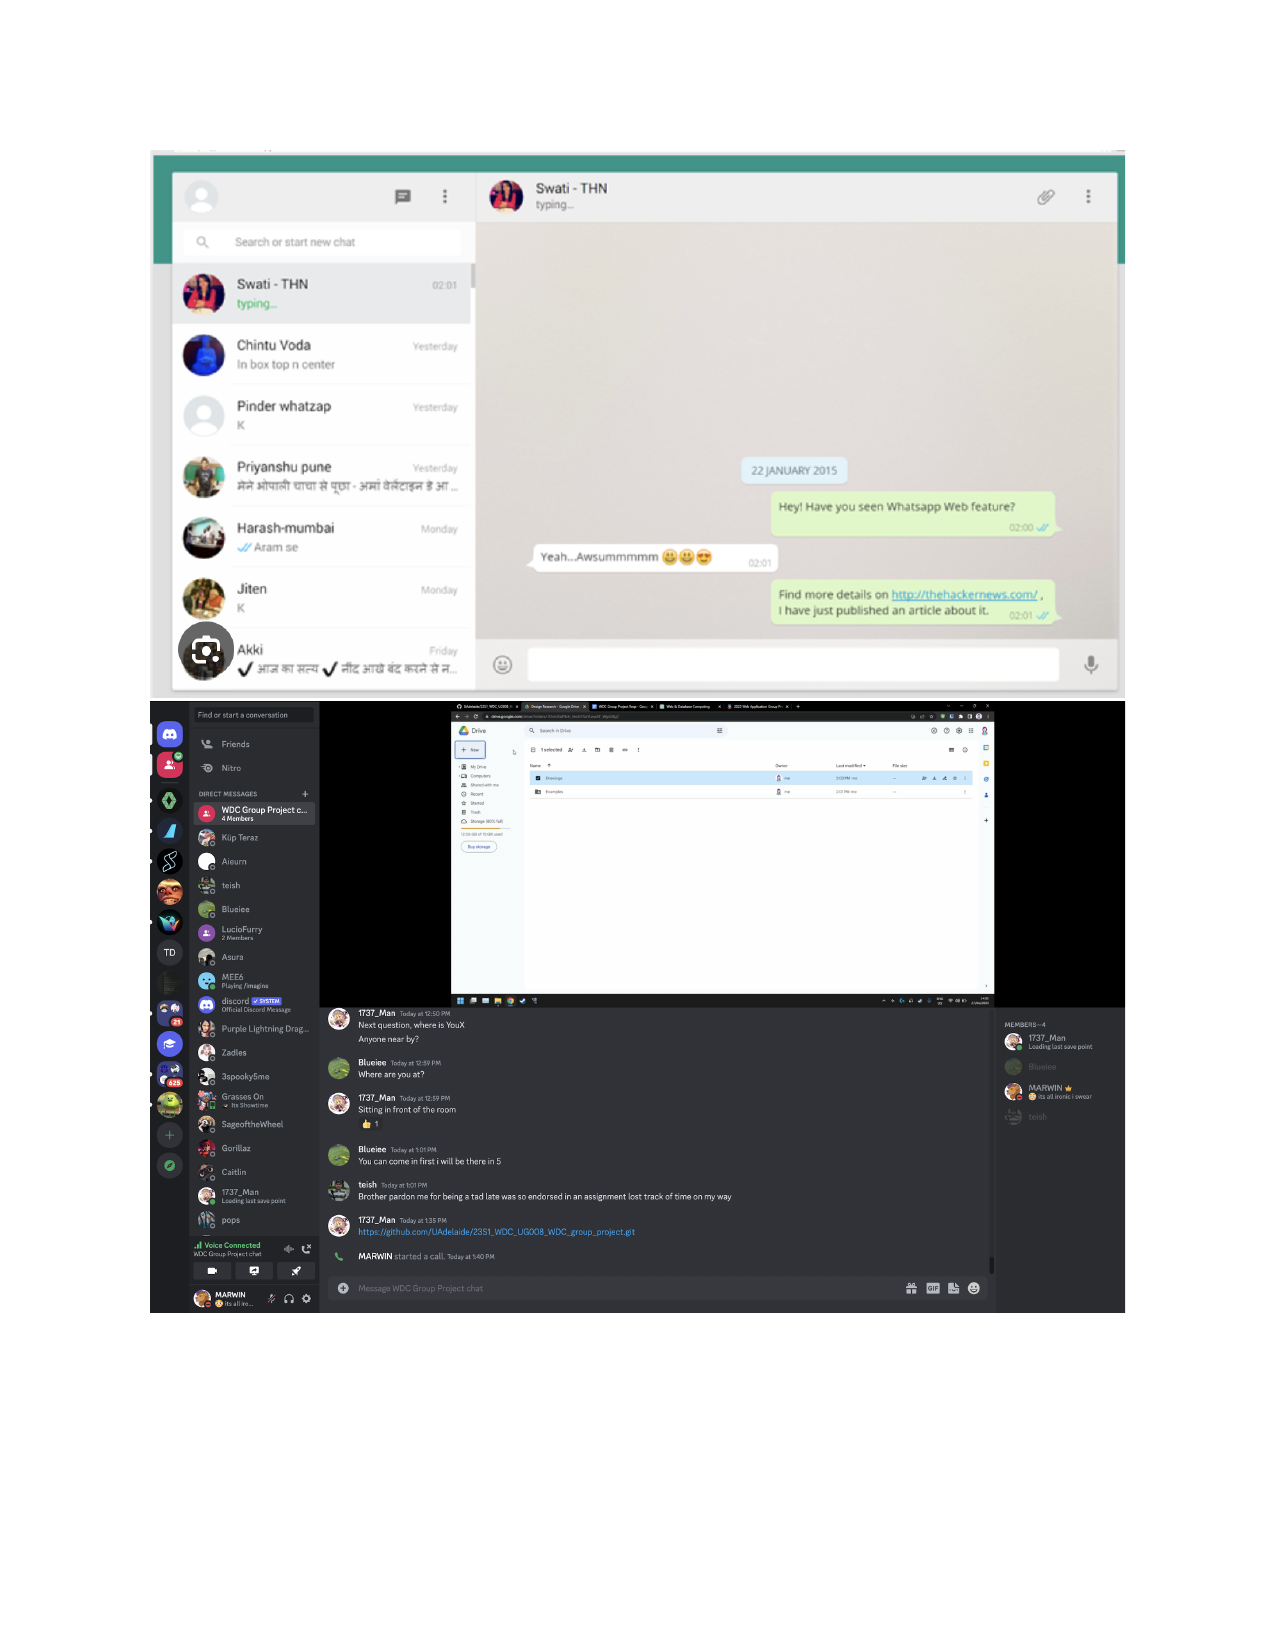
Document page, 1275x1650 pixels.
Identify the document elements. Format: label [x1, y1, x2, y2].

picture [150, 150, 1125, 698]
picture [150, 701, 1125, 1313]
